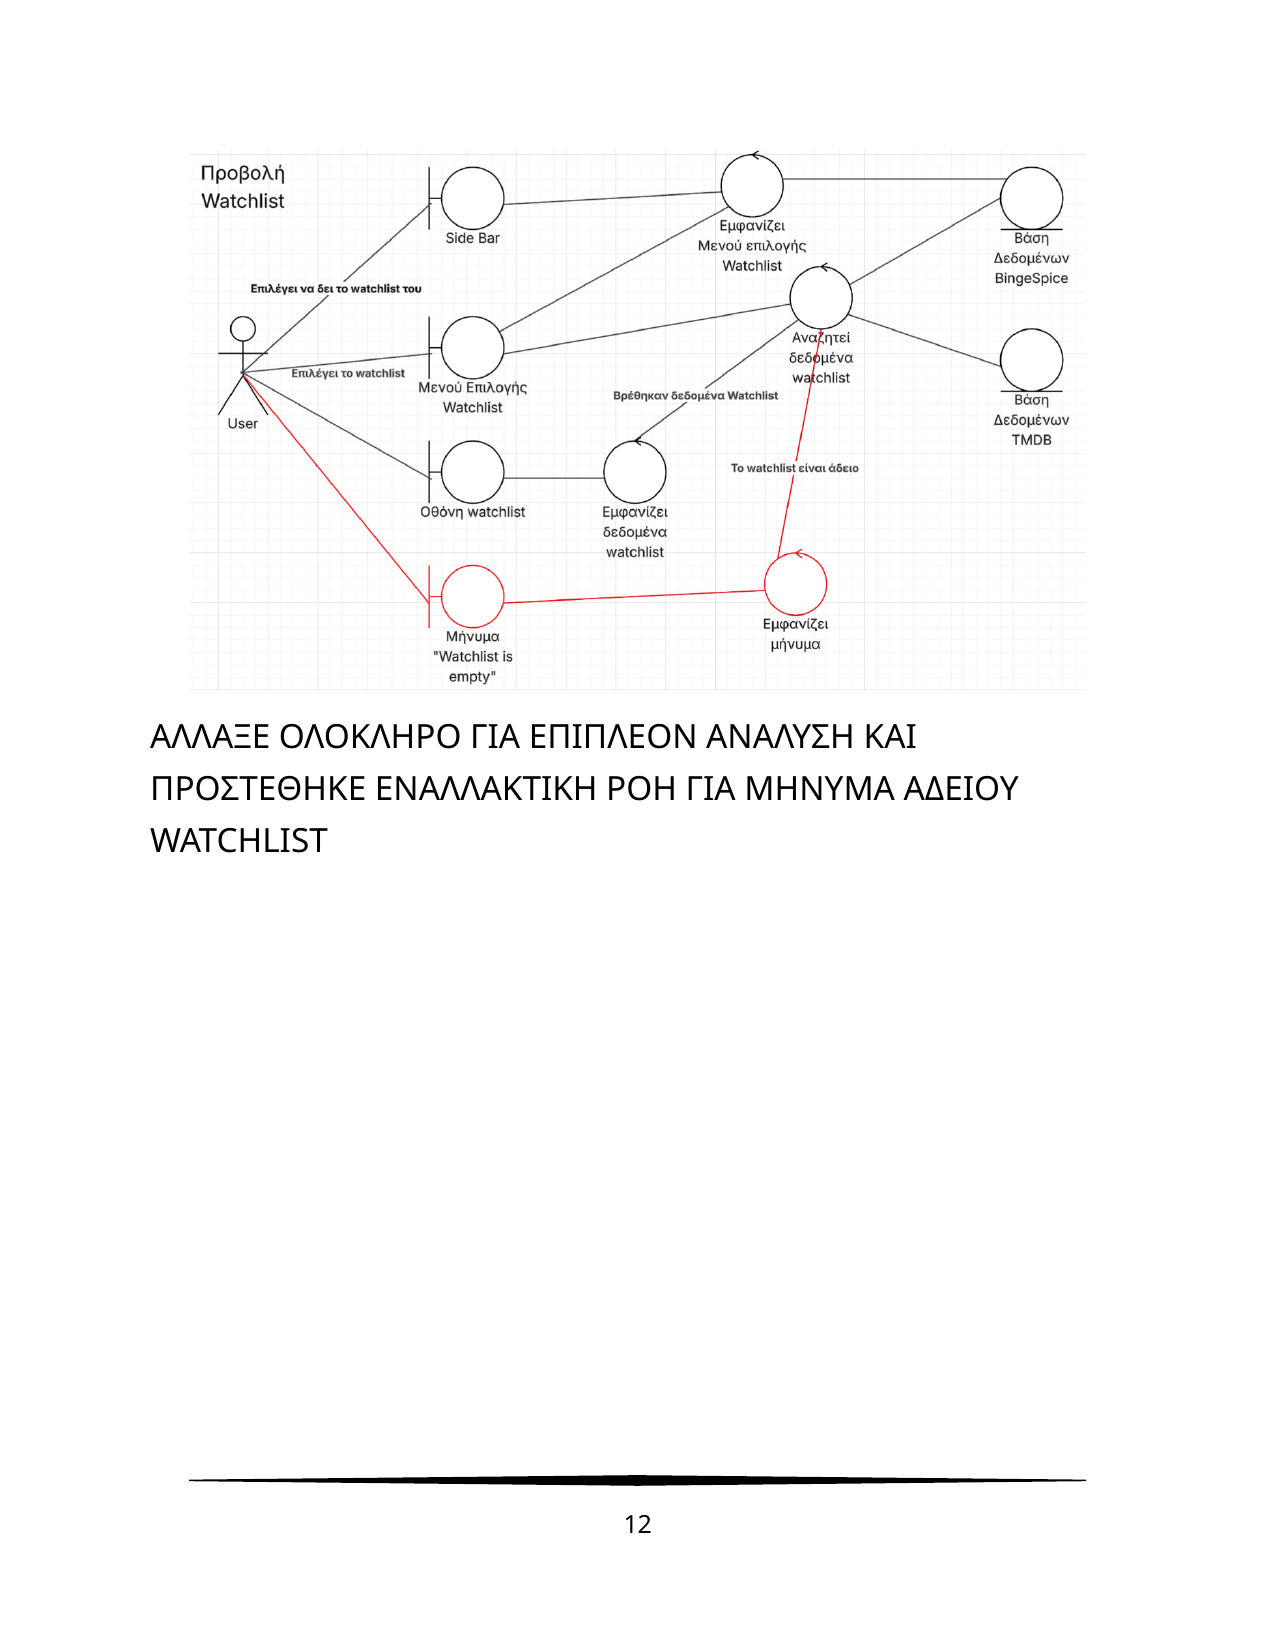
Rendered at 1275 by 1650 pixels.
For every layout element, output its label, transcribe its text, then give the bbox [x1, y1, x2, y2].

picture [189, 150, 1086, 691]
text ΑΛΛΑΞΕ ΟΛΟΚΛΗΡΟ ΓΙΑ ΕΠΙΠΛΕΟΝ ΑΝΑΛΥΣΗ ΚΑΙ ΠΡΟΣΤΕΘΗΚΕ ΕΝΑΛΛΑΚΤΙΚΗ ΡΟΗ ΓΙΑ ΜΗΝΥΜΑ ΑΔΕΙΟΥ WATCHLIST [150, 712, 1125, 862]
